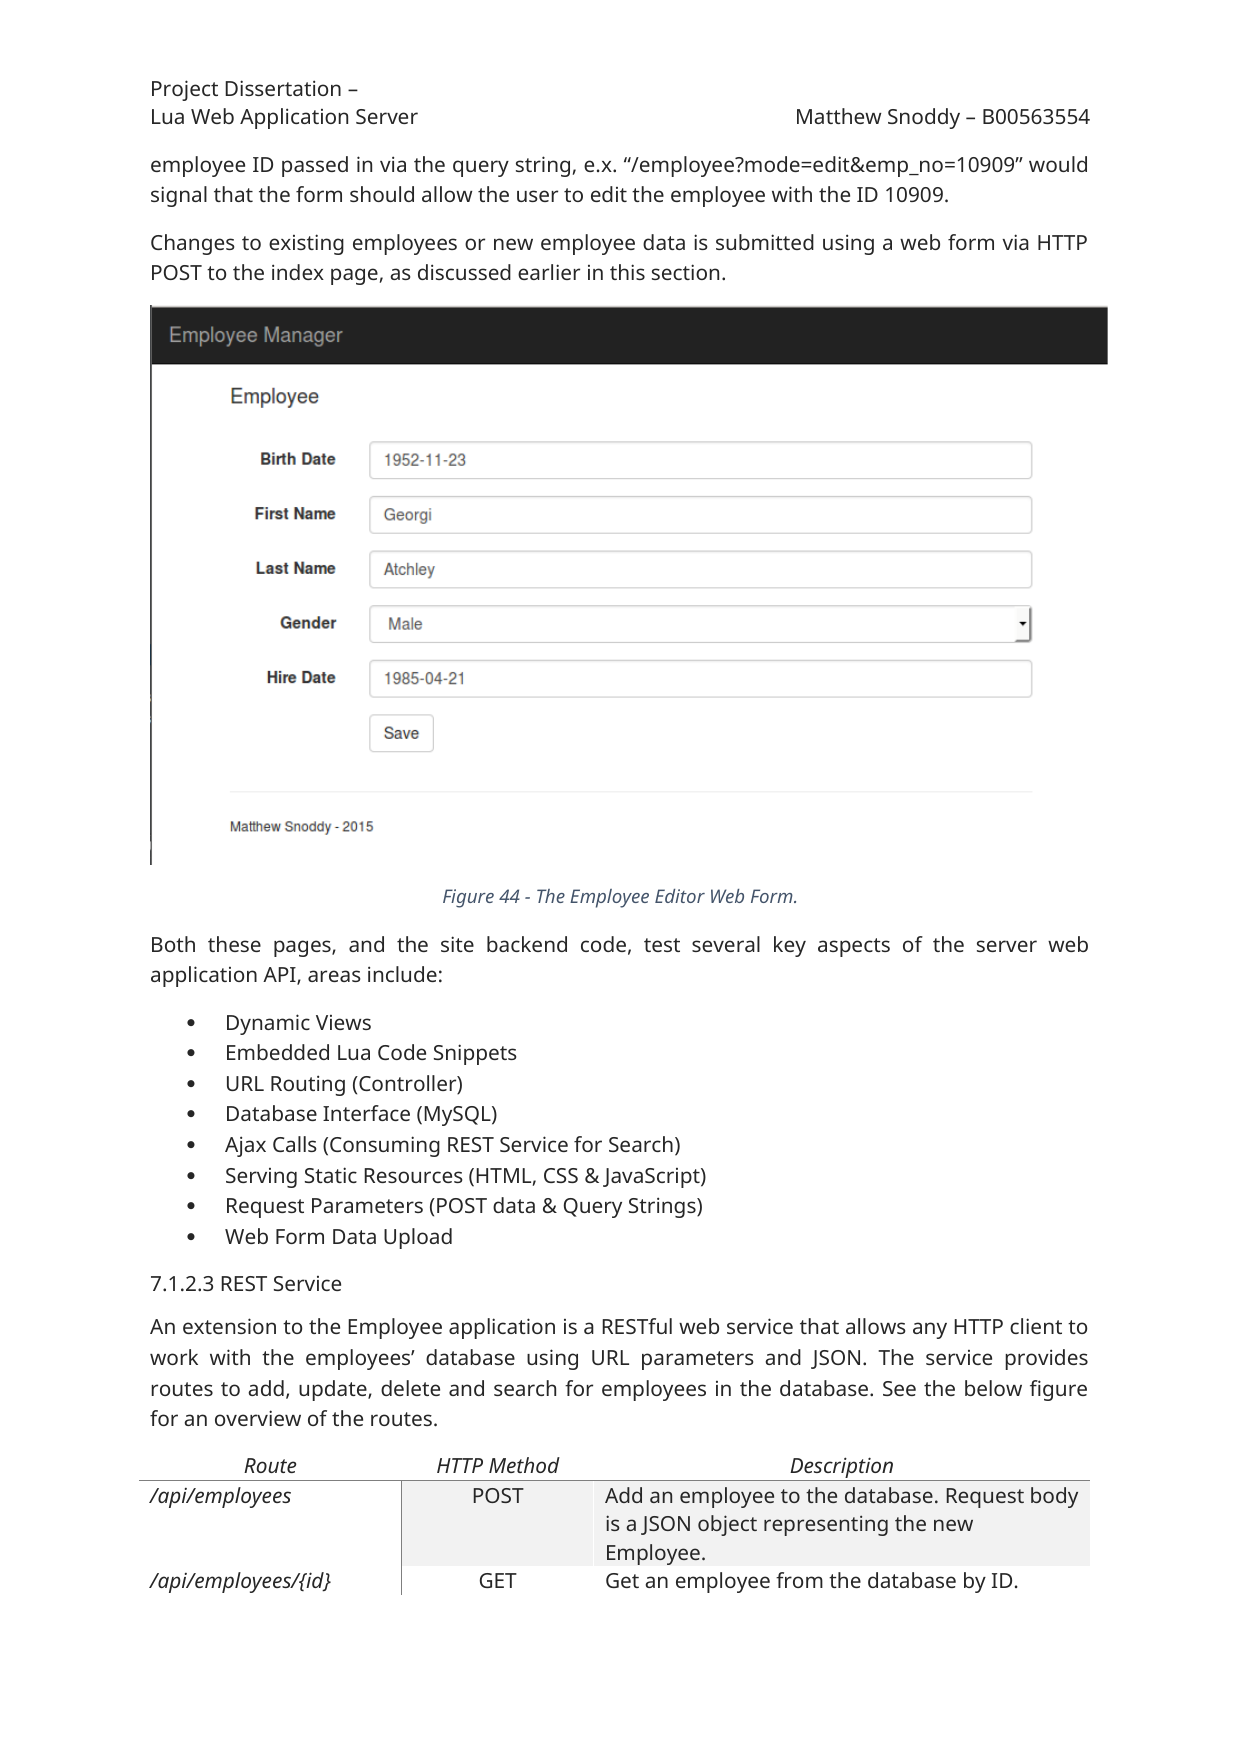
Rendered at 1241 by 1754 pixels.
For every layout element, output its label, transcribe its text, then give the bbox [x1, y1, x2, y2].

list Ajax Calls (Consuming REST Service for Search) [187, 1130, 1090, 1159]
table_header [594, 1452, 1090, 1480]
text Both these pages, and the site backend code, test several key aspects of the server web application API, areas include: [150, 930, 1090, 989]
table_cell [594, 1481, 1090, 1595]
list Request Parameters (POST data & Query Strings) [187, 1191, 1090, 1220]
list Web Form Data Upload [187, 1222, 1090, 1251]
subtitle 7.1.2.3 REST Service [150, 1269, 1090, 1298]
picture [150, 305, 1108, 865]
list Embedded Lua Code Snippets [187, 1038, 1090, 1067]
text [150, 150, 1090, 209]
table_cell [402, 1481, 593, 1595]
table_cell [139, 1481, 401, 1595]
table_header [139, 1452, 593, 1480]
text An extension to the Employee application is a RESTful web service that allows any HTTP client to work with the employees’ database using URL parameters and JSON. The service provides routes to add, update, delete and search for employees in the database. See the below figure for an overview of the routes. [150, 1312, 1090, 1433]
list Database Interface (MySQL) [187, 1099, 1090, 1128]
list Dynamic Views [187, 1008, 1090, 1036]
list Serving Static Resources (HTML, CSS & JavaScript) [187, 1161, 1090, 1189]
list URL Routing (Controller) [187, 1069, 1090, 1097]
text Changes to existing employees or new employee data is submitted using a web form via HTTP POST to the index page, as discussed earlier in this section. [150, 228, 1090, 287]
